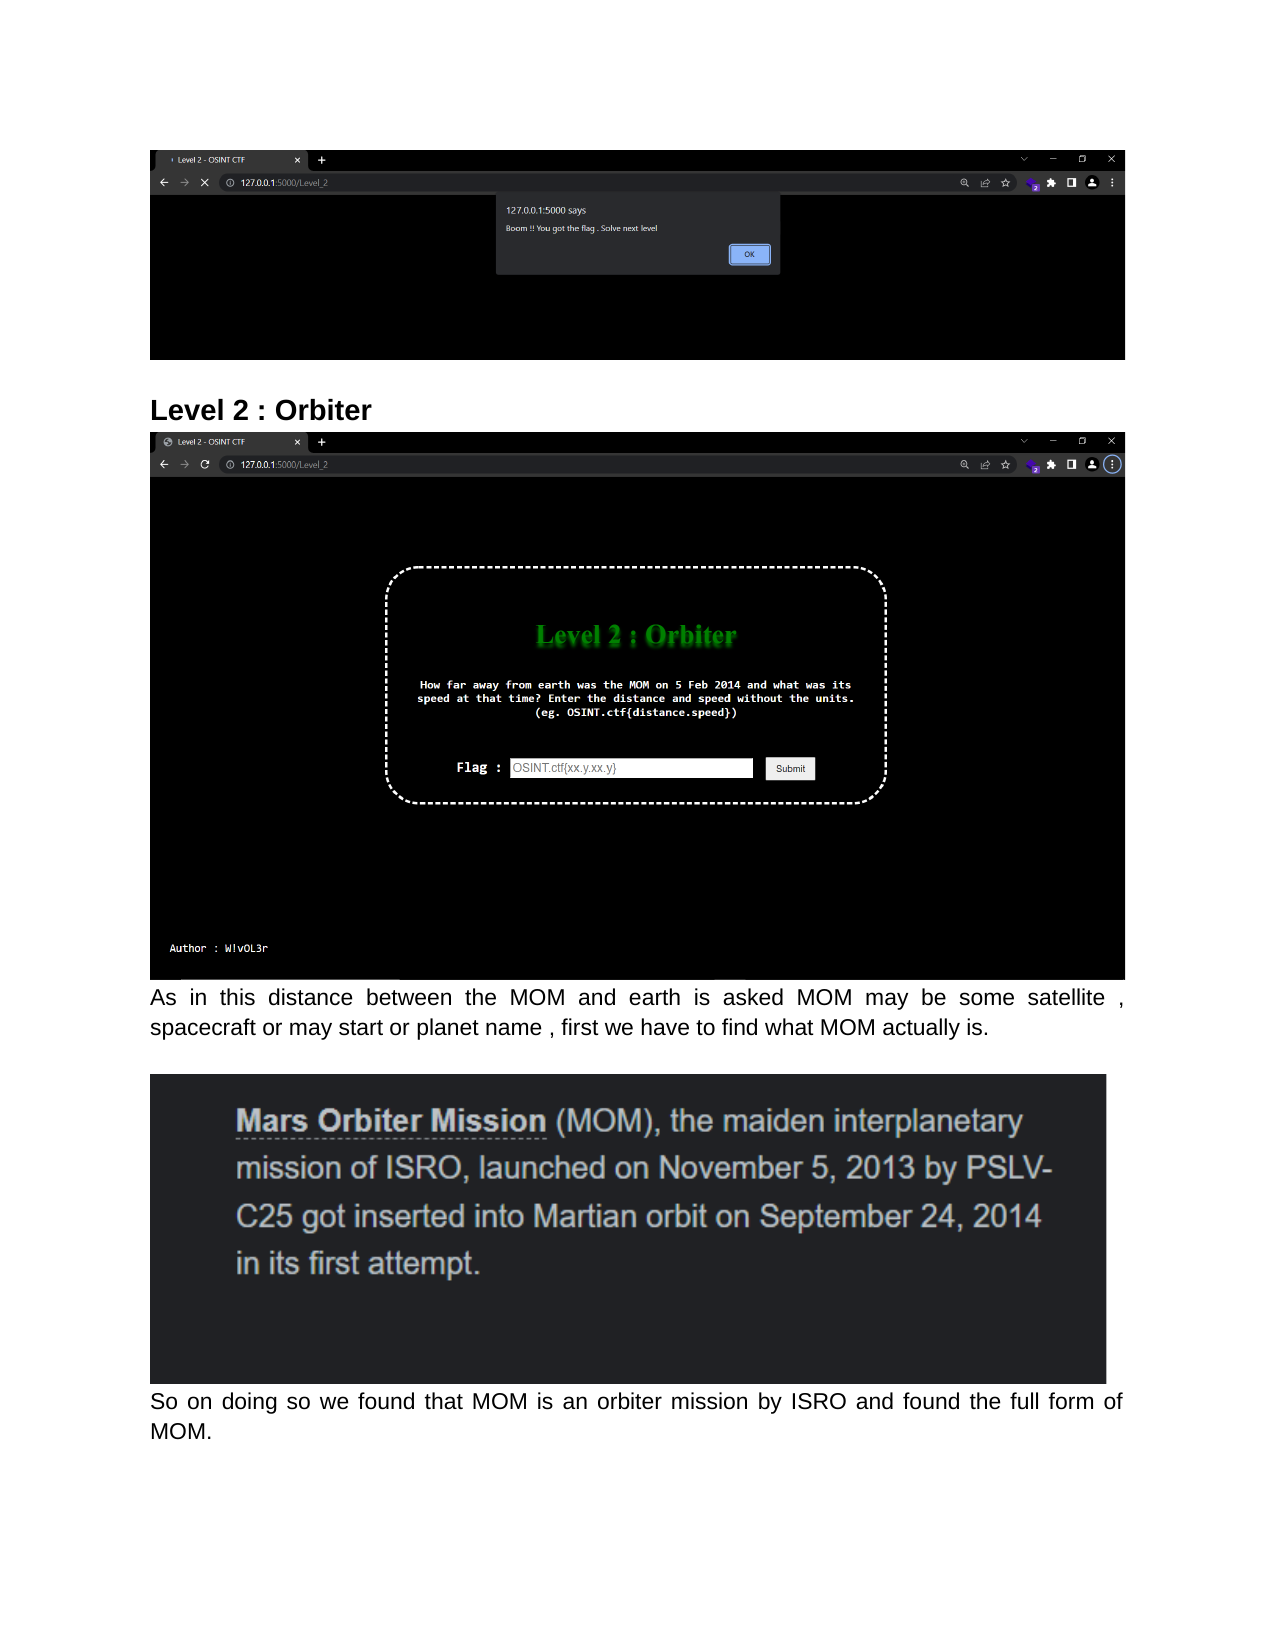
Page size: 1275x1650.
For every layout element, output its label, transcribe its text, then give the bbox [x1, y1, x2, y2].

picture [150, 150, 1125, 360]
text So on doing so we found that MOM is an orbiter mission by ISRO and found the full form of MOM. [150, 1388, 1125, 1444]
text Level 2 : Orbiter [150, 393, 1125, 427]
text As in this distance between the MOM and earth is asked MOM may be some satellite , spacecraft or may start or planet name , first we have to find what MOM actually is. [150, 984, 1125, 1040]
picture [150, 432, 1125, 980]
picture [150, 1074, 1107, 1384]
